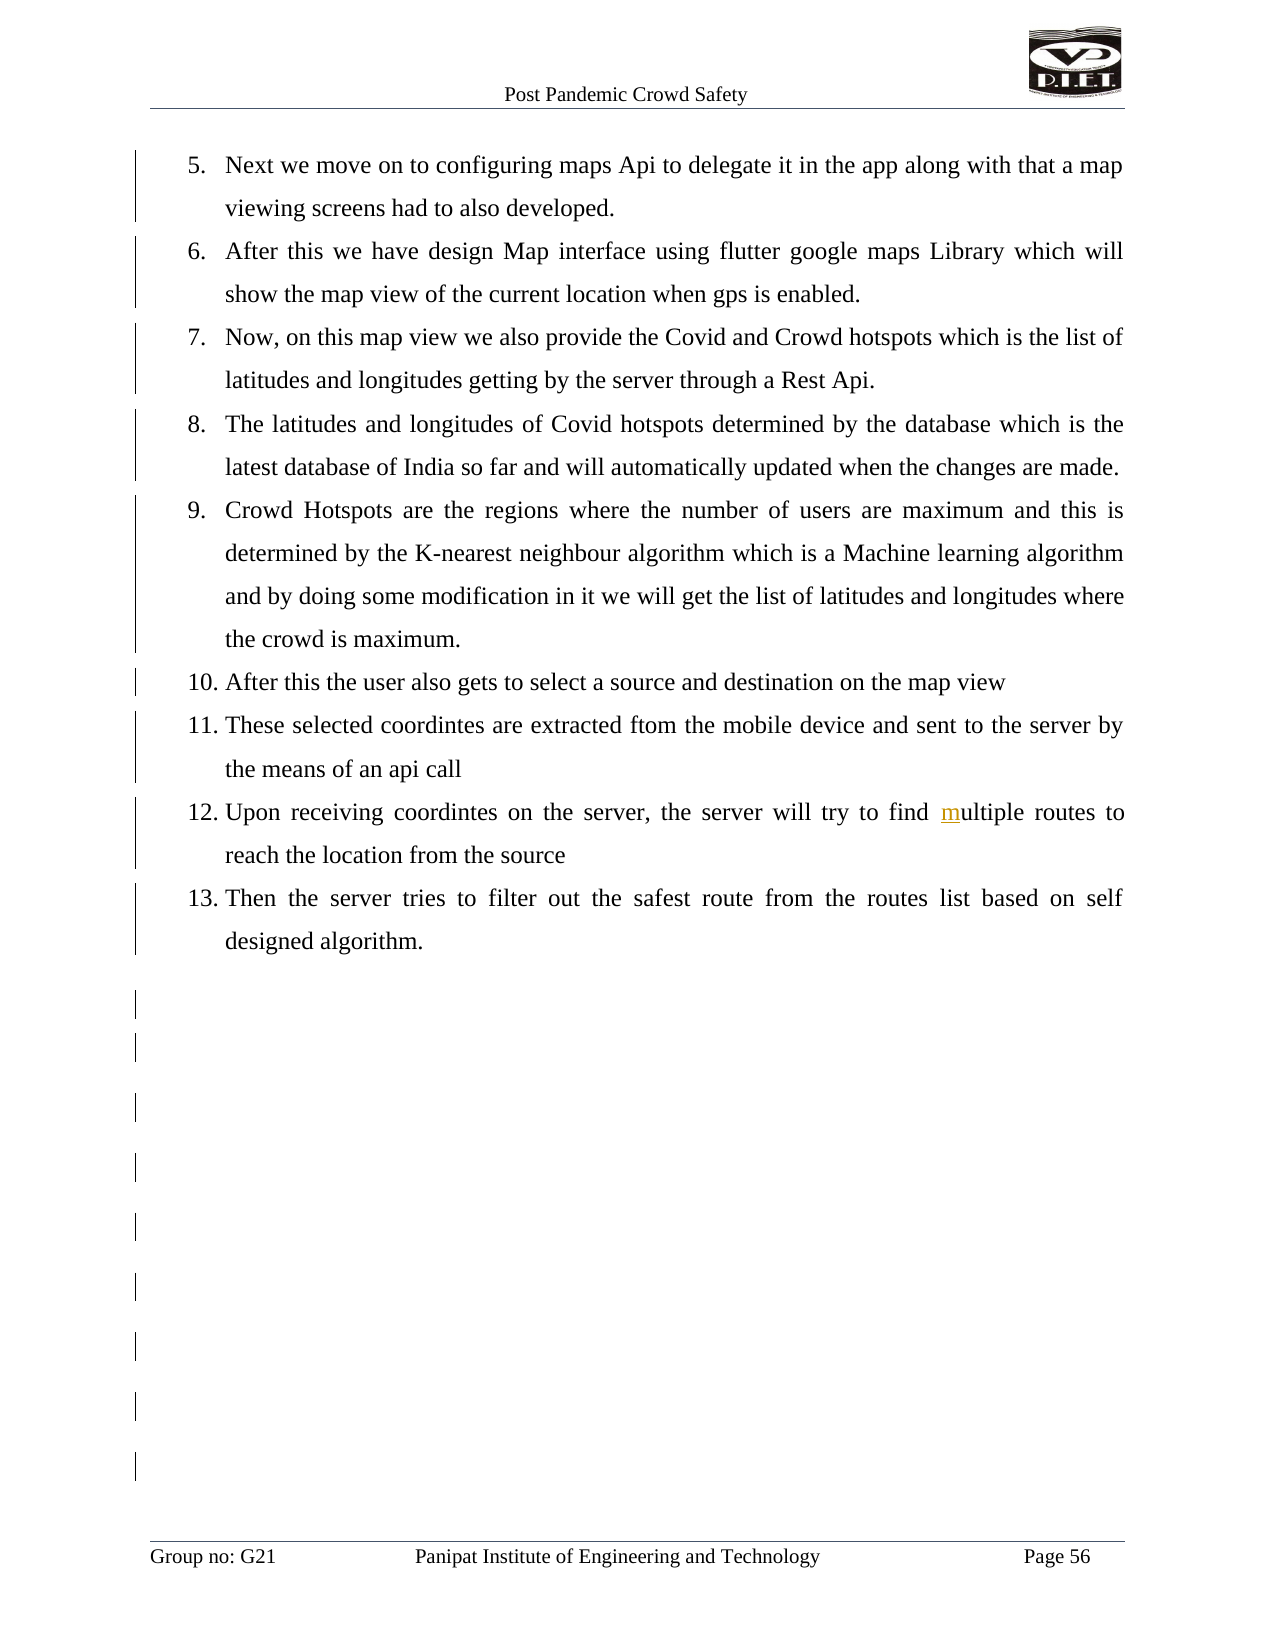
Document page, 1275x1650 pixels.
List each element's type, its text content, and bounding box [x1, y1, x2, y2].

list Crowd Hotspots are the regions where the number of users are maximum and this is determined by the K-nearest neighbour algorithm which is a Machine learning algorithm and by doing some modification in it we will get the list of latitudes and longitudes where the crowd is maximum. [187, 495, 1125, 653]
list The latitudes and longitudes of Covid hotspots determined by the database which is the latest database of India so far and will automatically updated when the changes are made. [187, 409, 1125, 481]
list Upon receiving coordintes on the server, the server will try to find ultiple routes to reach the location from the source [187, 797, 1125, 869]
list These selected coordintes are extracted ftom the mobile device and sent to the server by the means of an api call [187, 711, 1125, 782]
picture [1029, 23, 1122, 101]
list Then the server tries to filter out the safest route from the routes list based on self designed algorithm. [187, 883, 1125, 955]
list After this the user also gets to select a source and destination on the map view [187, 667, 1125, 696]
list Now, on this map view we also provide the Covid and Crowd hotspots which is the list of latitudes and longitudes getting by the server through a Rest Api. [187, 322, 1125, 394]
list Next we move on to configuring maps Api to delegate it in the app along with that a map viewing screens had to also developed. [187, 150, 1125, 222]
list After this we have design Map interface using flutter google maps Library which will show the map view of the current location when gps is enabled. [187, 236, 1125, 308]
